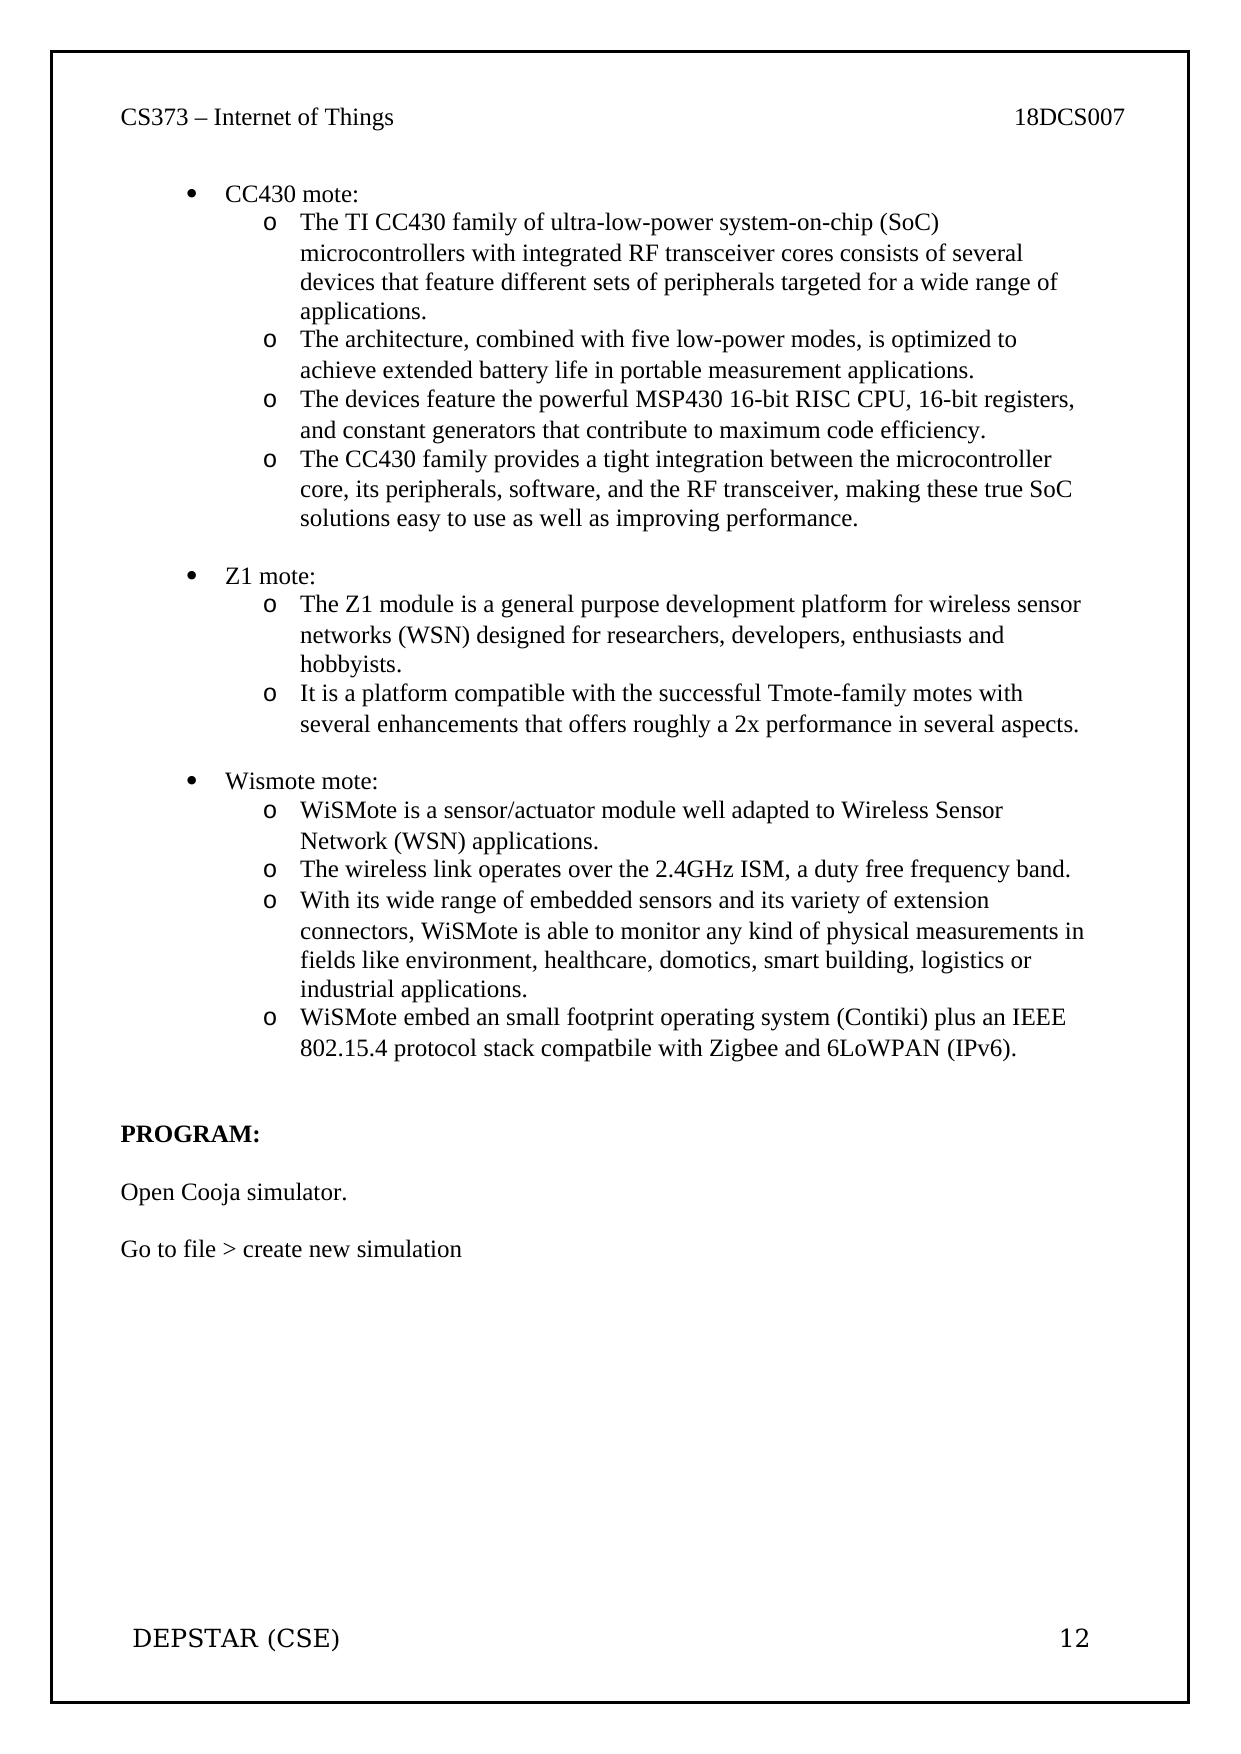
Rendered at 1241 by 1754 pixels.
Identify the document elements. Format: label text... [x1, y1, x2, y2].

list It is a platform compatible with the successful Tmote-family motes with several enhancements that offers roughly a 2x performance in several aspects. [262, 678, 1090, 737]
text Open Cooja simulator. [120, 1177, 1090, 1206]
list CC430 mote: [187, 179, 1090, 207]
list The devices feature the powerful MSP430 16-bit RISC CPU, 16-bit registers, and constant generators that contribute to maximum code efficiency. [262, 384, 1090, 444]
list The TI CC430 family of ultra-low-power system-on-chip (SoC) microcontrollers with integrated RF transceiver cores consists of several devices that feature different sets of peripherals targeted for a wide range of applications. [262, 207, 1090, 324]
list The architecture, combined with five low-power modes, is optimized to achieve extended battery life in portable measurement applications. [262, 324, 1090, 384]
list The wireless link operates over the 2.4GHz ISM, a duty free frequency band. [262, 854, 1090, 885]
list Z1 mote: [187, 561, 1090, 589]
list The CC430 family provides a tight integration between the microcontroller core, its peripherals, software, and the RF transceiver, making these true SoC solutions easy to use as well as improving performance. [262, 444, 1090, 532]
list With its wide range of embedded sensors and its variety of extension connectors, WiSMote is able to monitor any kind of physical measurements in fields like environment, healthcare, domotics, smart building, logistics or industrial applications. [262, 885, 1090, 1002]
list WiSMote is a sensor/actuator module well adapted to Wireless Sensor Network (WSN) applications. [262, 795, 1090, 854]
text Go to file > create new simulation [120, 1234, 1090, 1263]
list The Z1 module is a general purpose development platform for wireless sensor networks (WSN) designed for researchers, developers, enthusiasts and hobbyists. [262, 589, 1090, 678]
list Wismote mote: [187, 766, 1090, 795]
list WiSMote embed an small footprint operating system (Contiki) plus an IEEE 802.15.4 protocol stack compatbile with Zigbee and 6LoWPAN (IPv6). [262, 1002, 1090, 1062]
text PROGRAM: [120, 1119, 1090, 1148]
